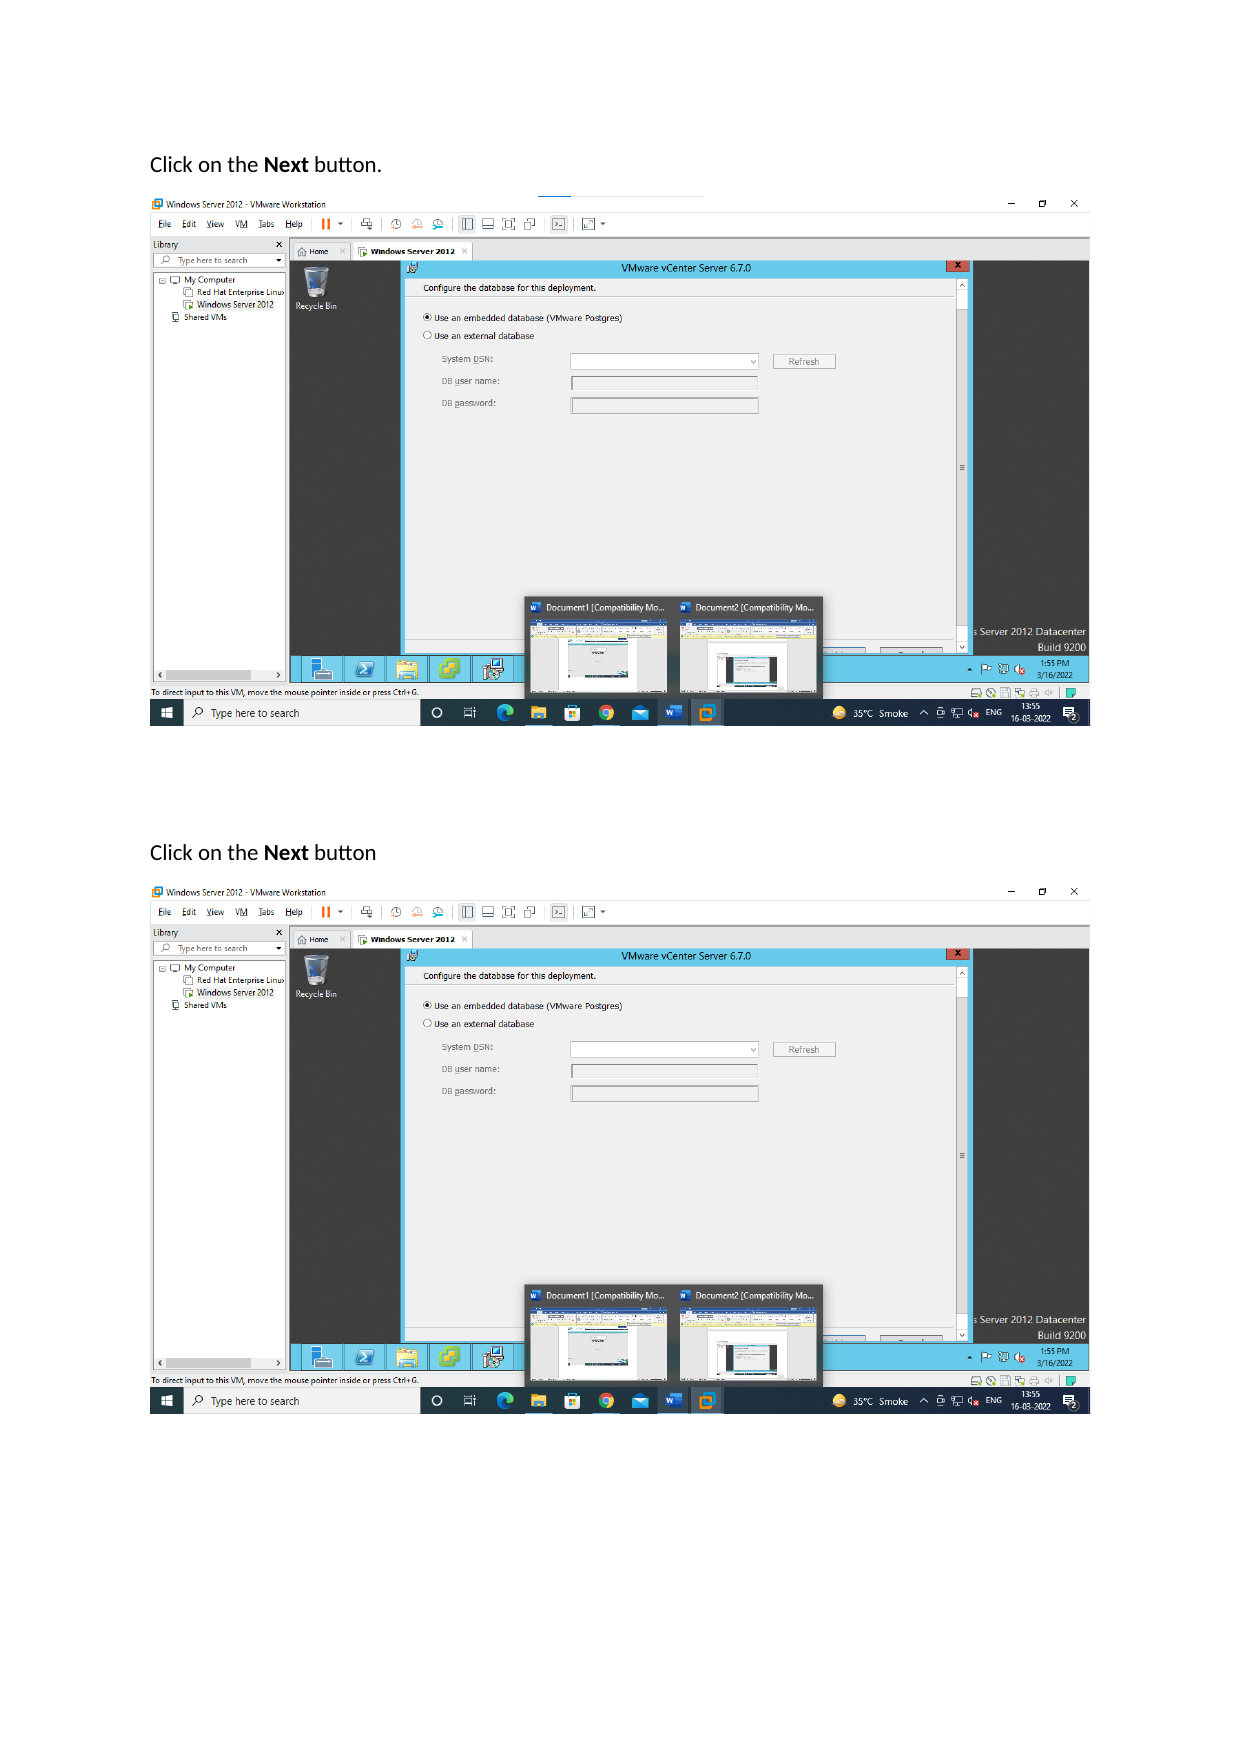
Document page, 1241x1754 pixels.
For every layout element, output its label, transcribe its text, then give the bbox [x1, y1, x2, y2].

text Click on the Next button. [150, 150, 1090, 178]
picture [150, 196, 1091, 726]
text Click on the Next button [150, 838, 1090, 866]
picture [150, 885, 1091, 1414]
